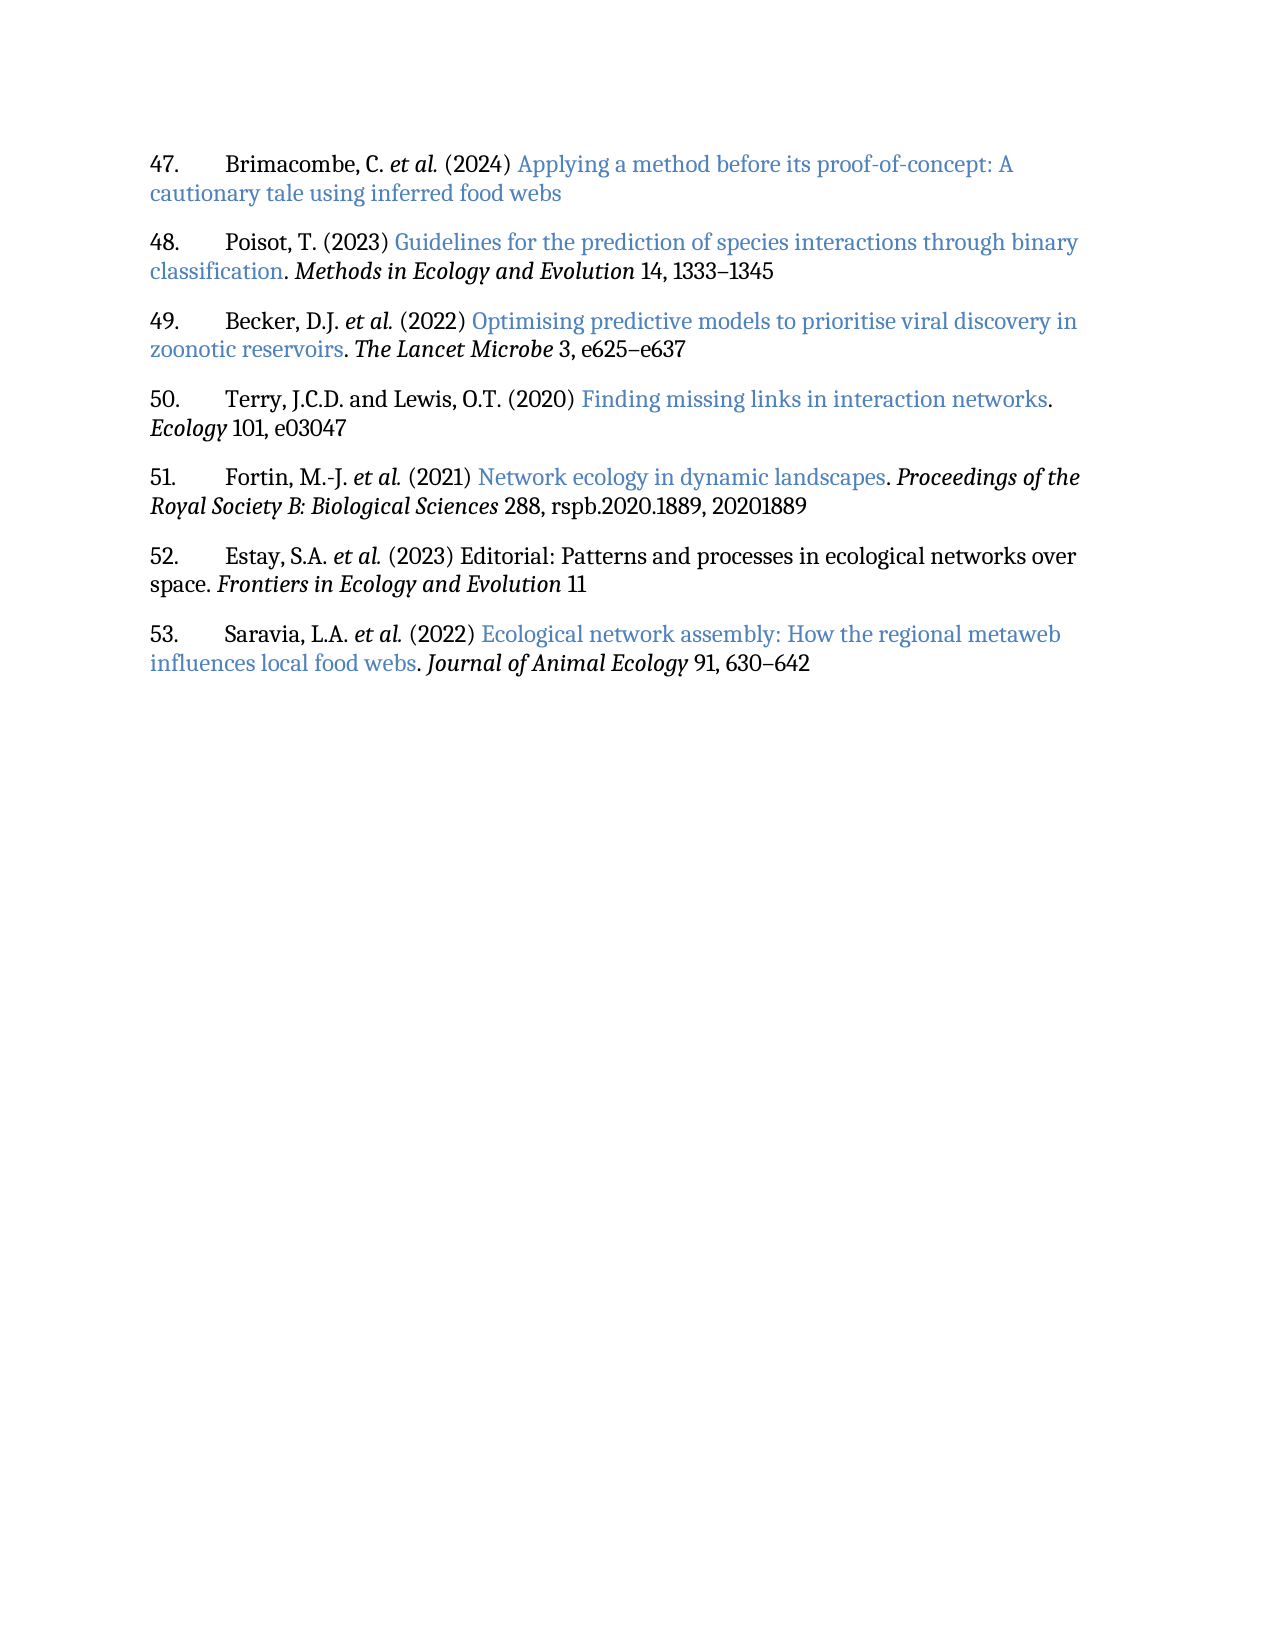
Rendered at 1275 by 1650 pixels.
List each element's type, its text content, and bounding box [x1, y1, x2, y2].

text 52. Estay, S.A. et al. (2023) Editorial: Patterns and processes in ecological networks over space. Frontiers in Ecology and Evolution 11 [150, 542, 1125, 599]
text 50. Terry, J.C.D. and Lewis, O.T. (2020) Finding missing links in interaction networks. Ecology 101, e03047 [150, 385, 1125, 442]
text 53. Saravia, L.A. et al. (2022) Ecological network assembly: How the regional metaweb influences local food webs. Journal of Animal Ecology 91, 630–642 [150, 620, 1125, 677]
text 51. Fortin, M.-J. et al. (2021) Network ecology in dynamic landscapes. Proceedings of the Royal Society B: Biological Sciences 288, rspb.2020.1889, 20201889 [150, 463, 1125, 521]
text 49. Becker, D.J. et al. (2022) Optimising predictive models to prioritise viral discovery in zoonotic reservoirs. The Lancet Microbe 3, e625–e637 [150, 307, 1125, 364]
text 48. Poisot, T. (2023) Guidelines for the prediction of species interactions through binary classification. Methods in Ecology and Evolution 14, 1333–1345 [150, 228, 1125, 286]
text 47. Brimacombe, C. et al. (2024) Applying a method before its proof-of-concept: A cautionary tale using inferred food webs [150, 150, 1125, 207]
